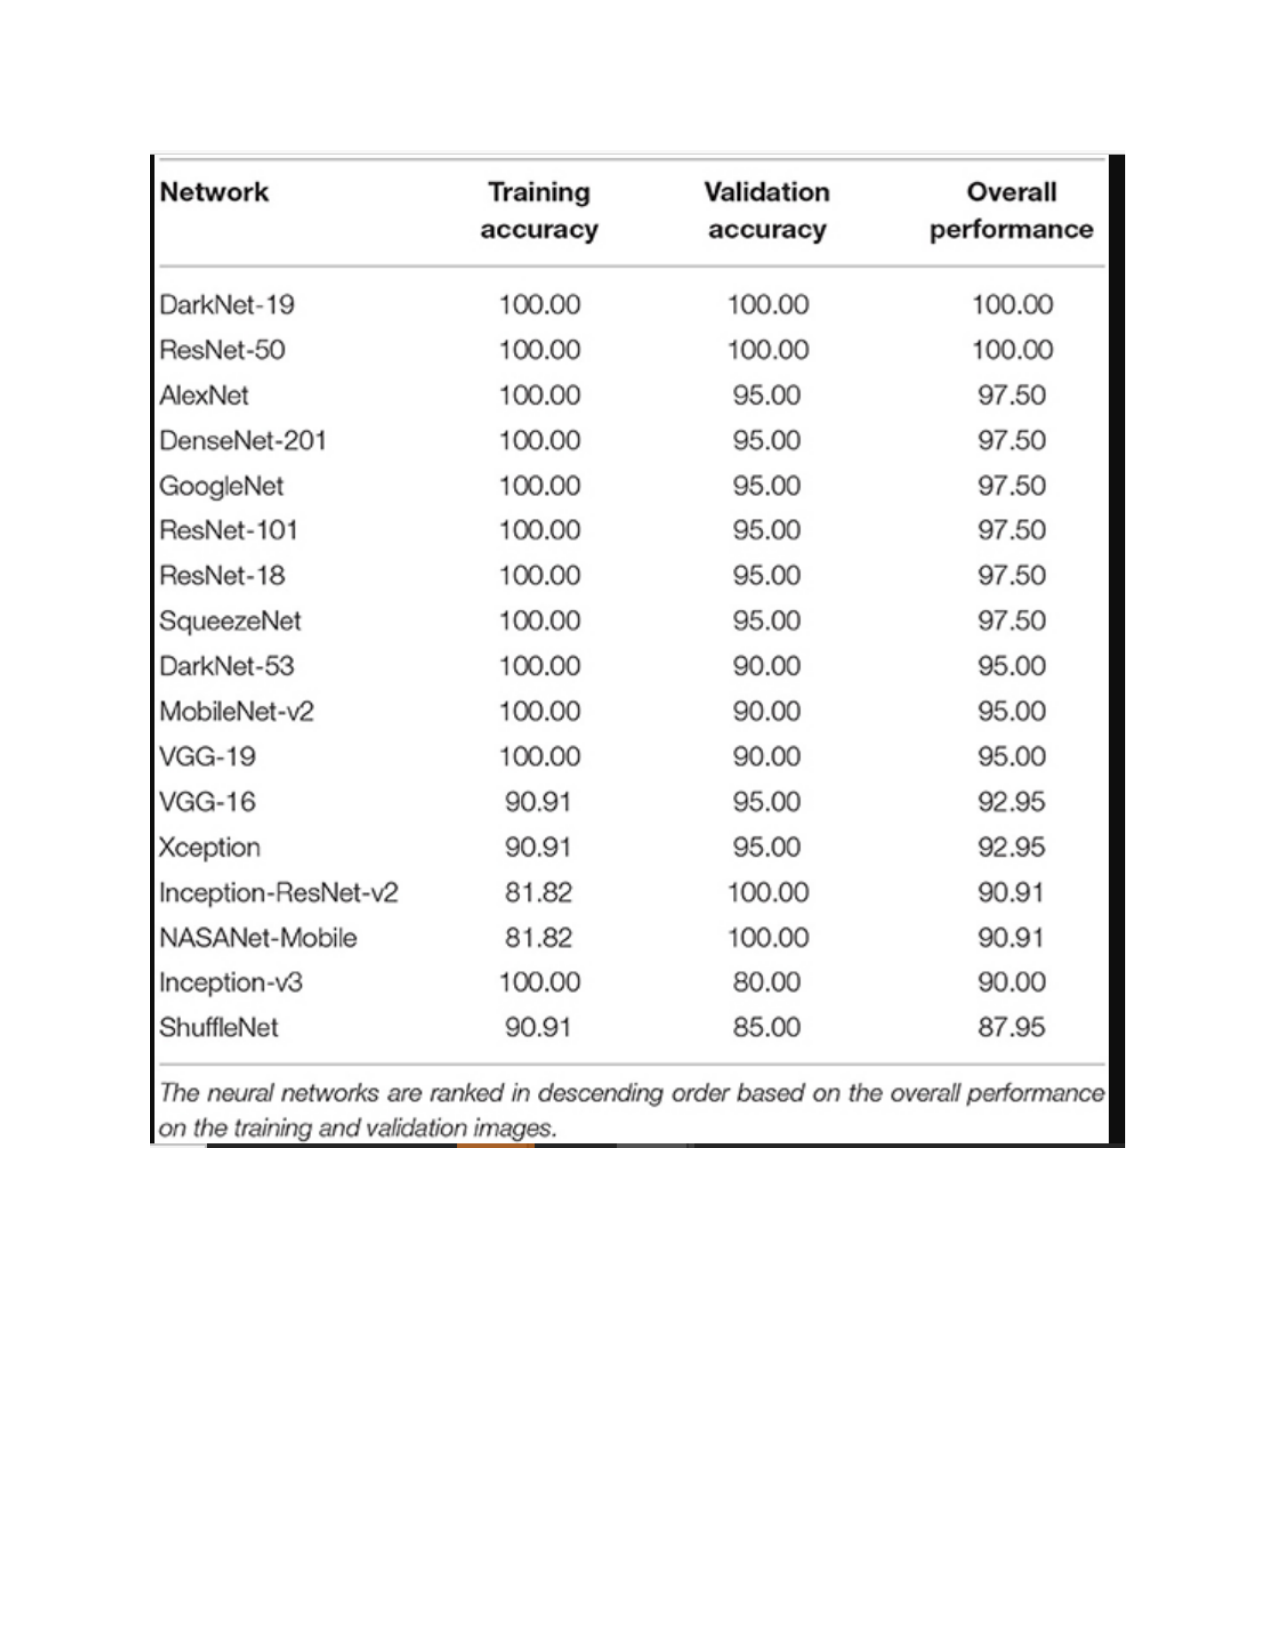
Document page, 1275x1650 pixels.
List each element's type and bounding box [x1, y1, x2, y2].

picture [150, 150, 1125, 1148]
